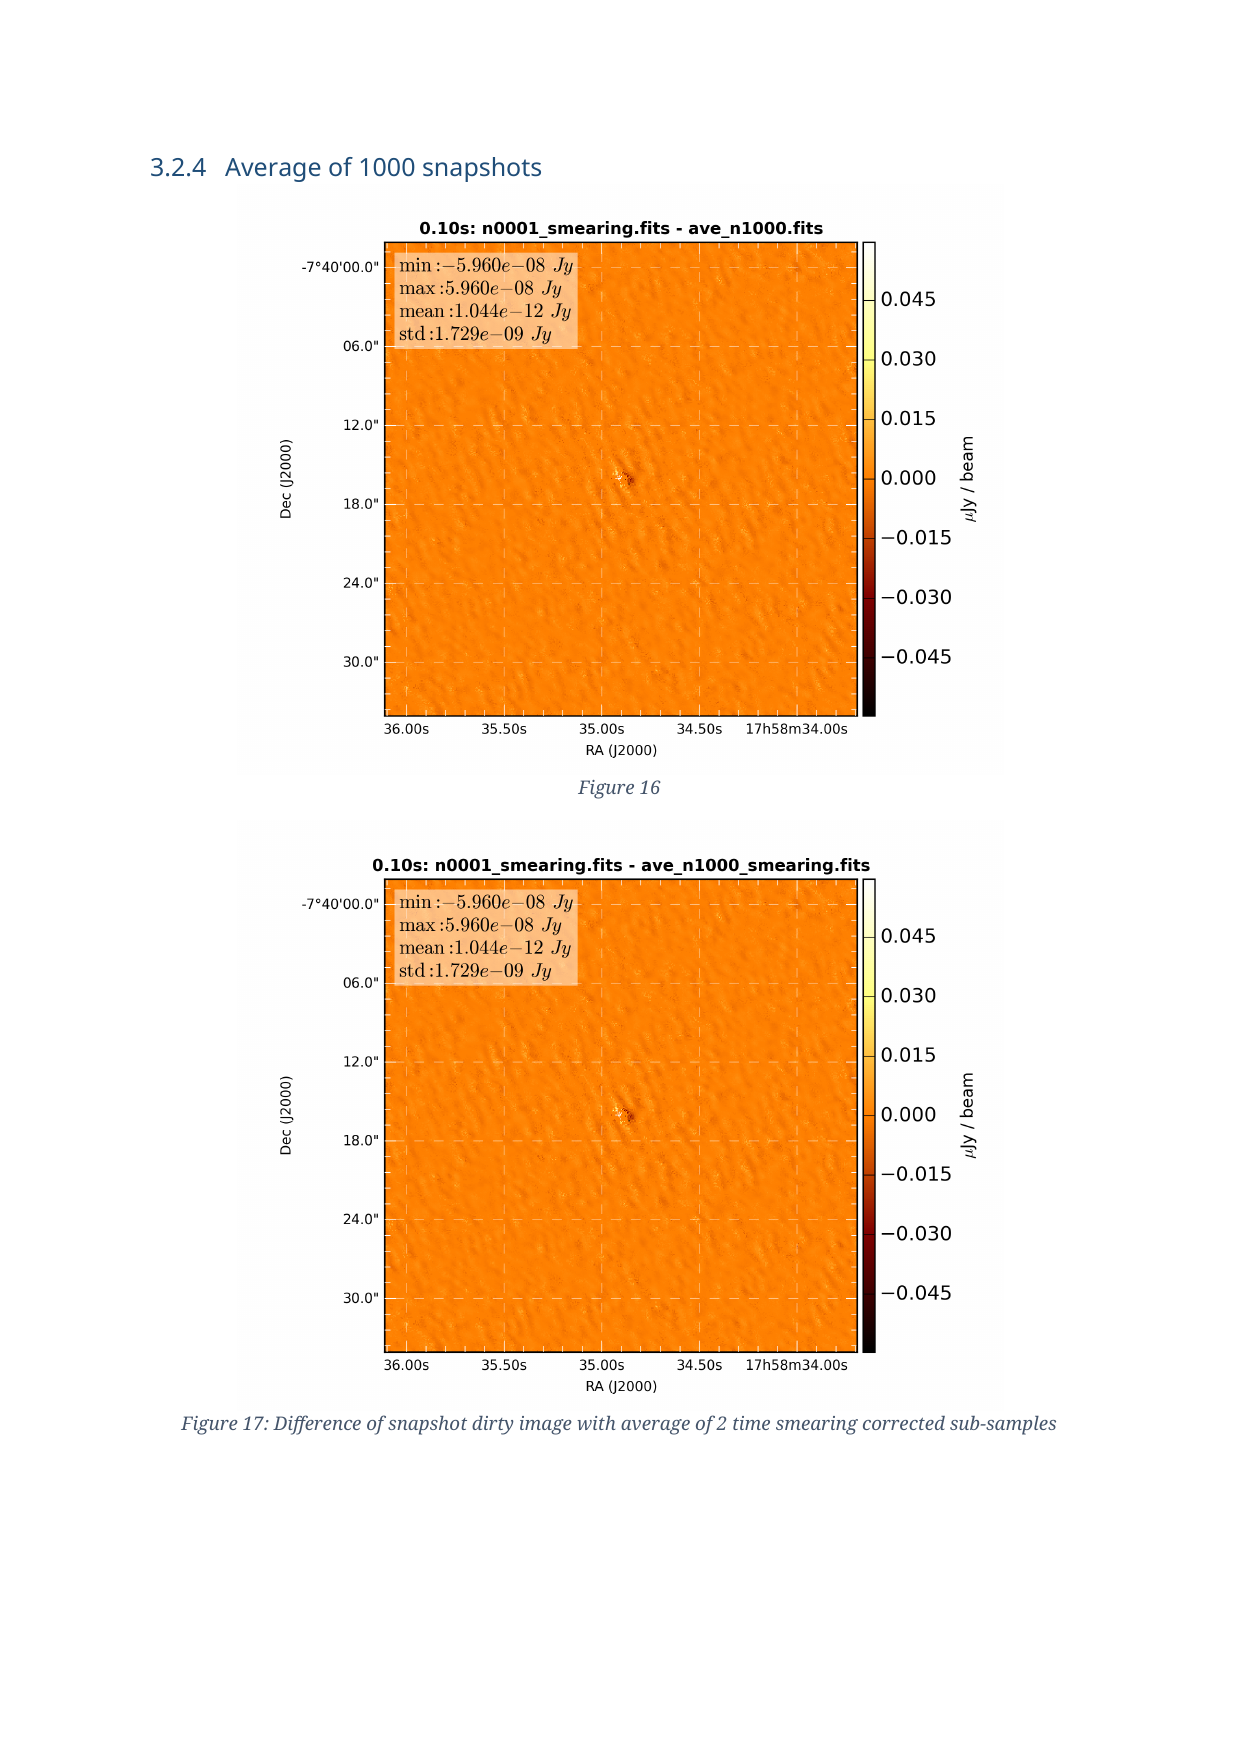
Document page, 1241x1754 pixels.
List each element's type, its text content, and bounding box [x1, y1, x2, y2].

picture [236, 820, 1004, 1411]
picture [236, 184, 1004, 775]
subtitle Average of 1000 snapshots [150, 150, 1090, 184]
text Figure 17: Difference of snapshot dirty image with average of 2 time smearing corrected sub-samples [150, 1411, 1090, 1436]
text Figure 16 [150, 774, 1090, 800]
